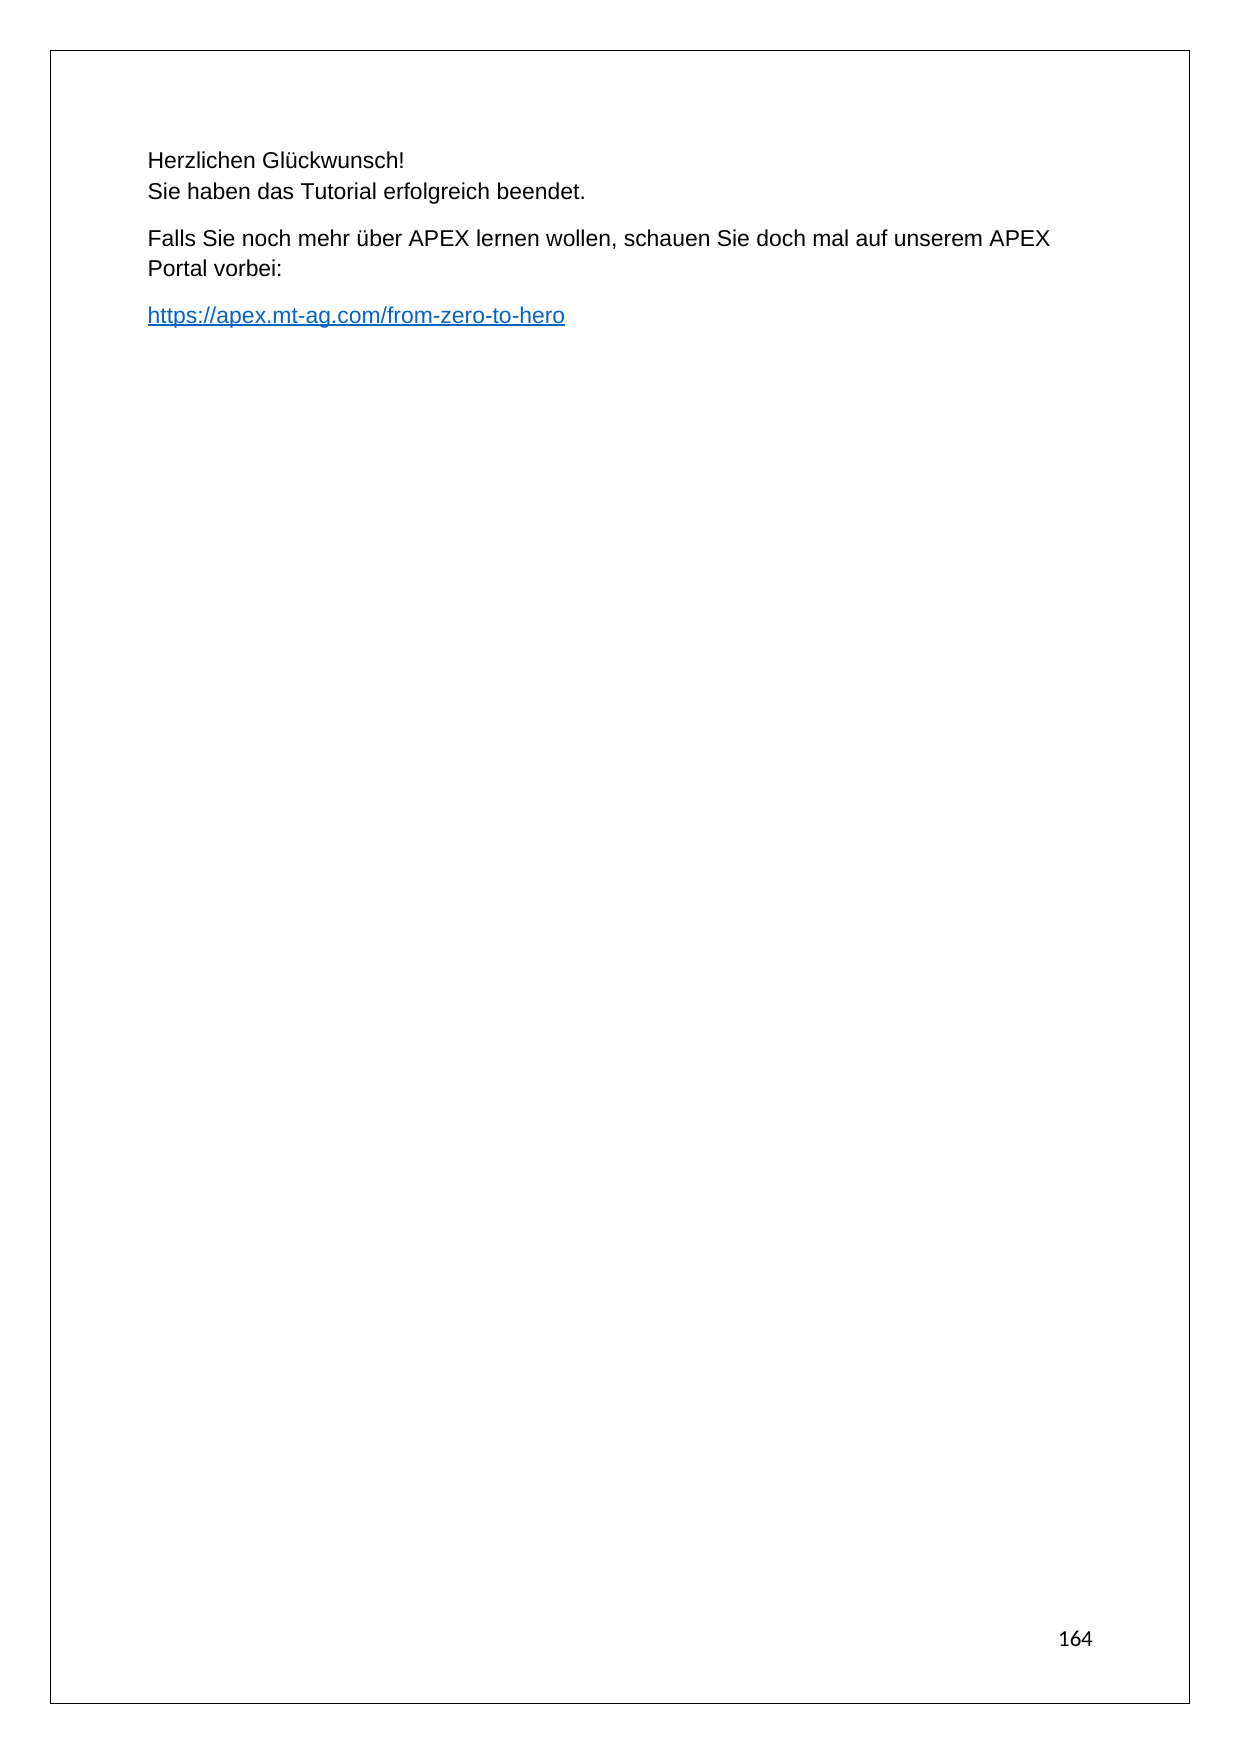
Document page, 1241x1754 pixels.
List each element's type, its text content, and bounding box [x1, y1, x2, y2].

text Herzlichen Glückwunsch! Sie haben das Tutorial erfolgreich beendet. [147, 147, 1093, 204]
text Falls Sie noch mehr über APEX lernen wollen, schauen Sie doch mal auf unserem APEX Portal vorbei: [147, 224, 1093, 281]
text https://apex.mt-ag.com/from-zero-to-hero [147, 302, 1093, 328]
